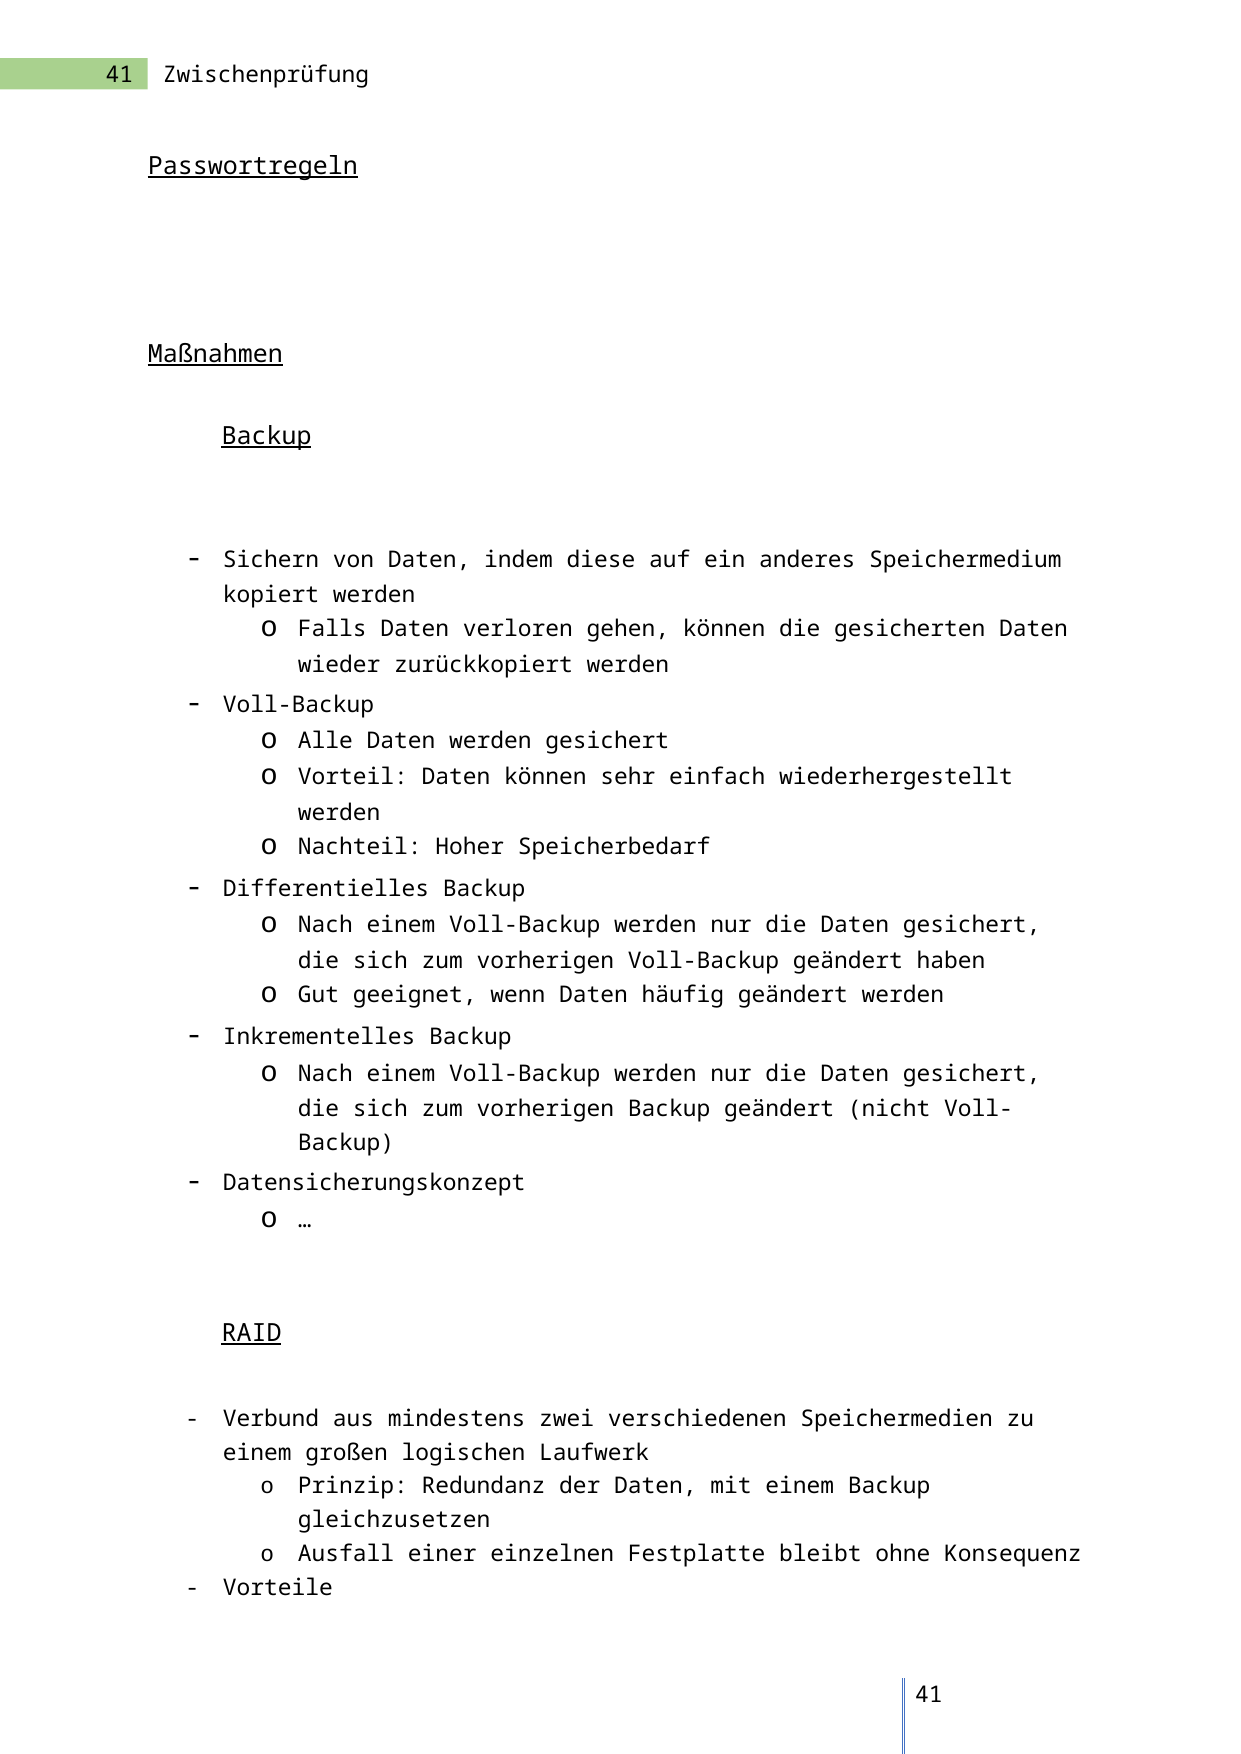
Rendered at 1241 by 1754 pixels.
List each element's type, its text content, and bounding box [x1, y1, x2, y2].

subtitle Passwortregeln [148, 148, 1093, 182]
list Nachteil: Hoher Speicherbedarf [260, 830, 1093, 863]
list Nach einem Voll-Backup werden nur die Daten gesichert, die sich zum vorherigen Backup geändert (nicht Voll-Backup) [260, 1056, 1093, 1157]
list Ausfall einer einzelnen Festplatte bleibt ohne Konsequenz [260, 1537, 1093, 1568]
subtitle RAID [148, 1314, 1093, 1348]
list … [260, 1202, 1093, 1236]
list Vorteil: Daten können sehr einfach wiederhergestellt werden [260, 760, 1093, 827]
list Gut geeignet, wenn Daten häufig geändert werden [260, 978, 1093, 1011]
list Datensicherungskonzept [185, 1160, 1093, 1199]
subtitle Maßnahmen [148, 336, 1093, 370]
list Prinzip: Redundanz der Daten, mit einem Backup gleichzusetzen [260, 1469, 1093, 1534]
list Falls Daten verloren gehen, können die gesicherten Daten wieder zurückkopiert werden [260, 612, 1093, 679]
list Alle Daten werden gesichert [260, 724, 1093, 758]
list Sichern von Daten, indem diese auf ein anderes Speichermedium kopiert werden [185, 536, 1093, 609]
list Vorteile [185, 1571, 1093, 1602]
list Inkrementelles Backup [185, 1014, 1093, 1053]
list Nach einem Voll-Backup werden nur die Daten gesichert, die sich zum vorherigen Voll-Backup geändert haben [260, 908, 1093, 975]
list Differentielles Backup [185, 866, 1093, 905]
list Voll-Backup [185, 682, 1093, 721]
subtitle Backup [148, 417, 1093, 452]
list Verbund aus mindestens zwei verschiedenen Speichermedien zu einem großen logischen Laufwerk [185, 1402, 1093, 1467]
